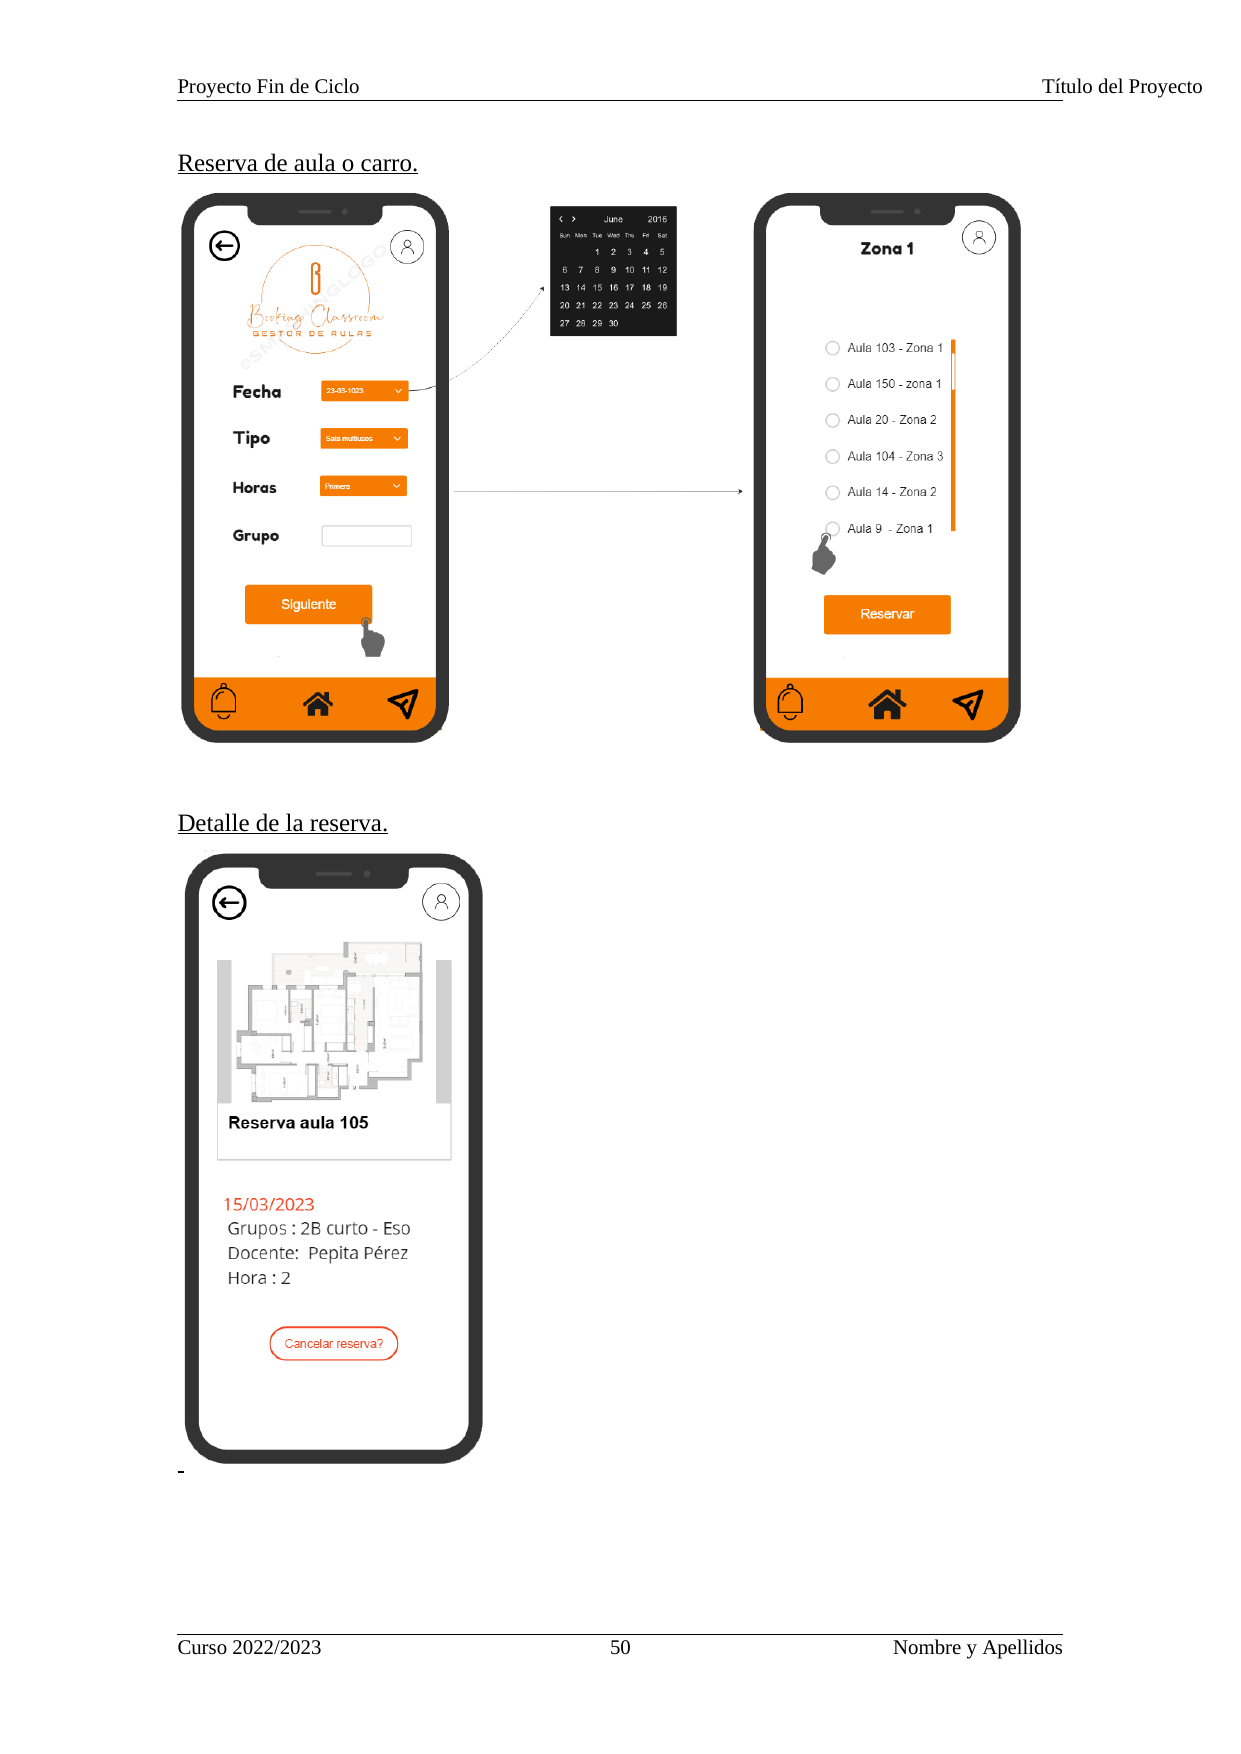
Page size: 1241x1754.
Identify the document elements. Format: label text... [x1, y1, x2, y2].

text Reserva de aula o carro. [177, 148, 1063, 176]
picture [177, 190, 1032, 751]
picture [183, 850, 485, 1470]
text Detalle de la reserva. [177, 808, 1063, 836]
